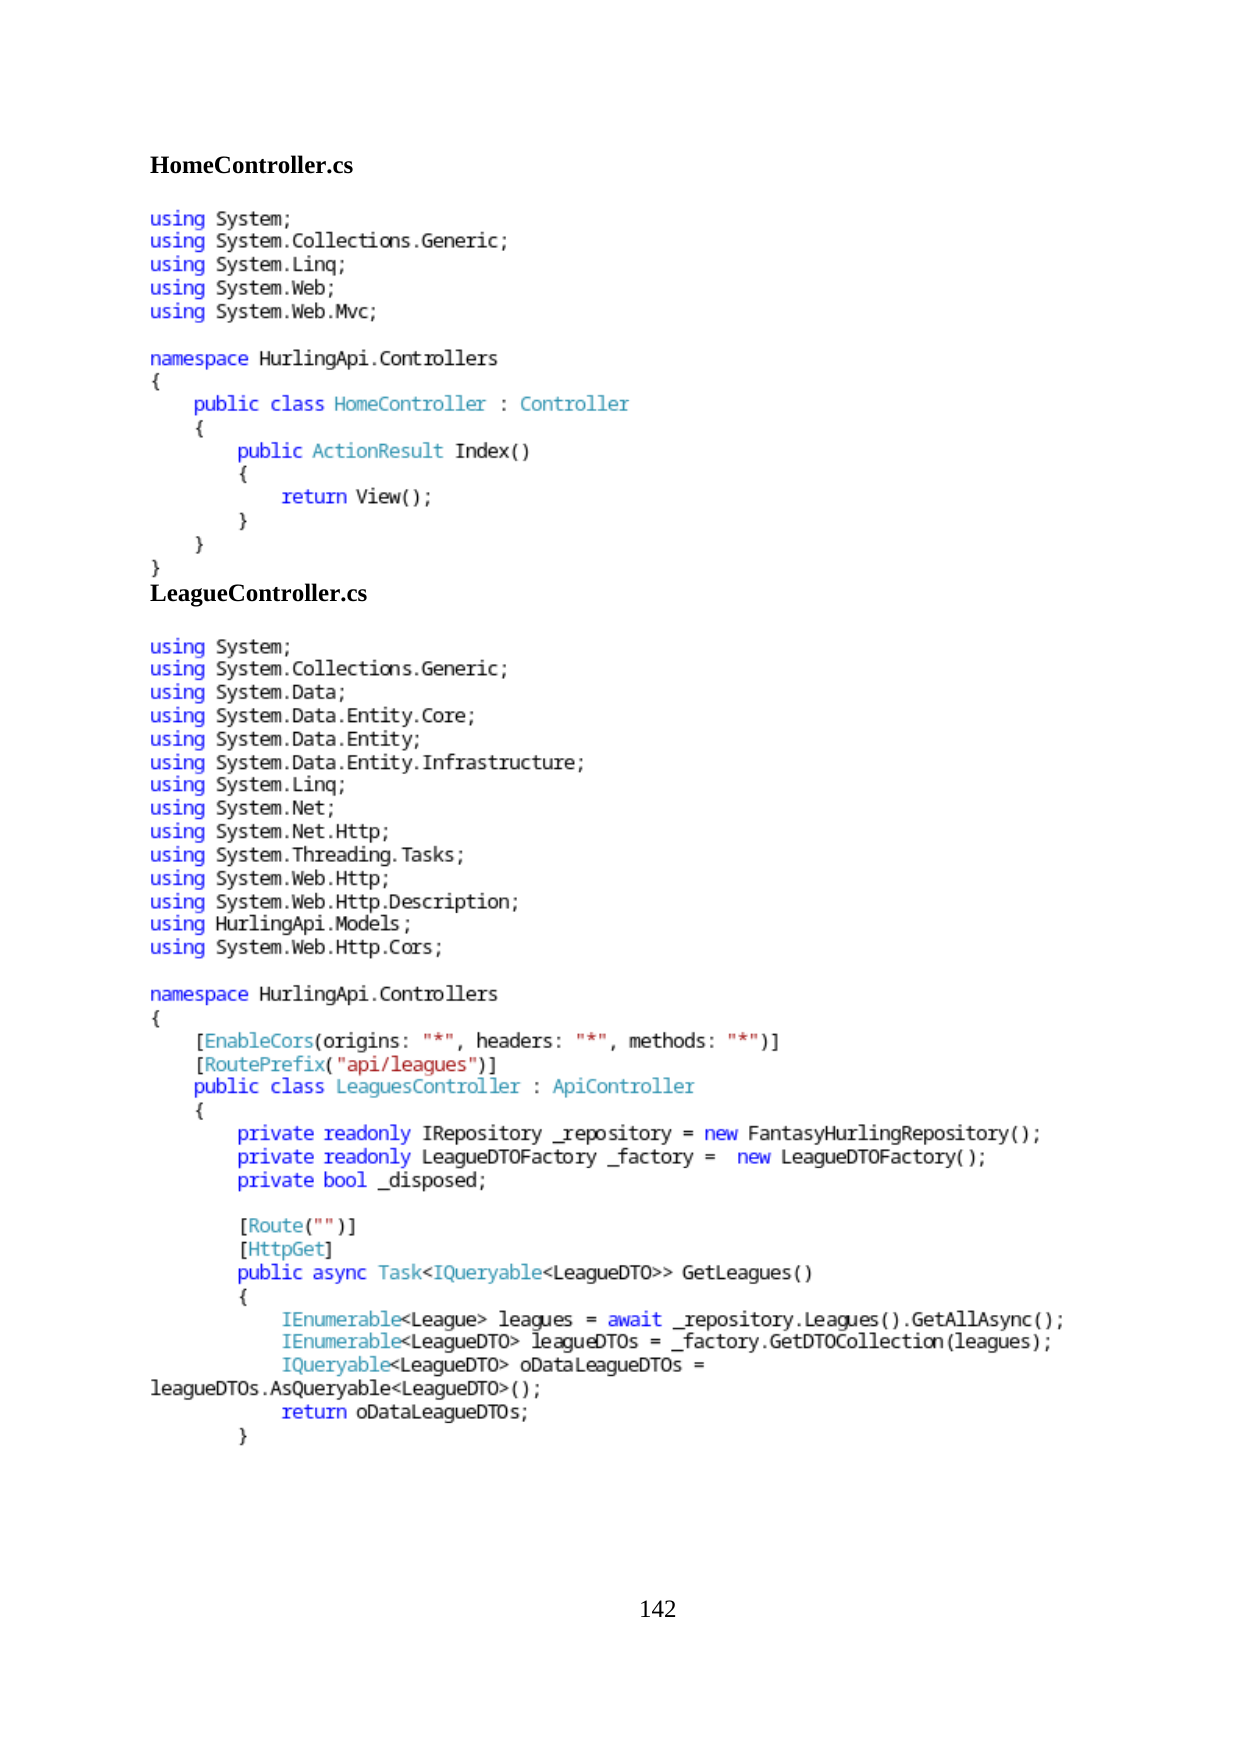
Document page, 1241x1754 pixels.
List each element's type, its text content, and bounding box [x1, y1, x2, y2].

subtitle HomeController.cs [150, 150, 1090, 179]
subtitle LeagueController.cs [150, 578, 1090, 607]
